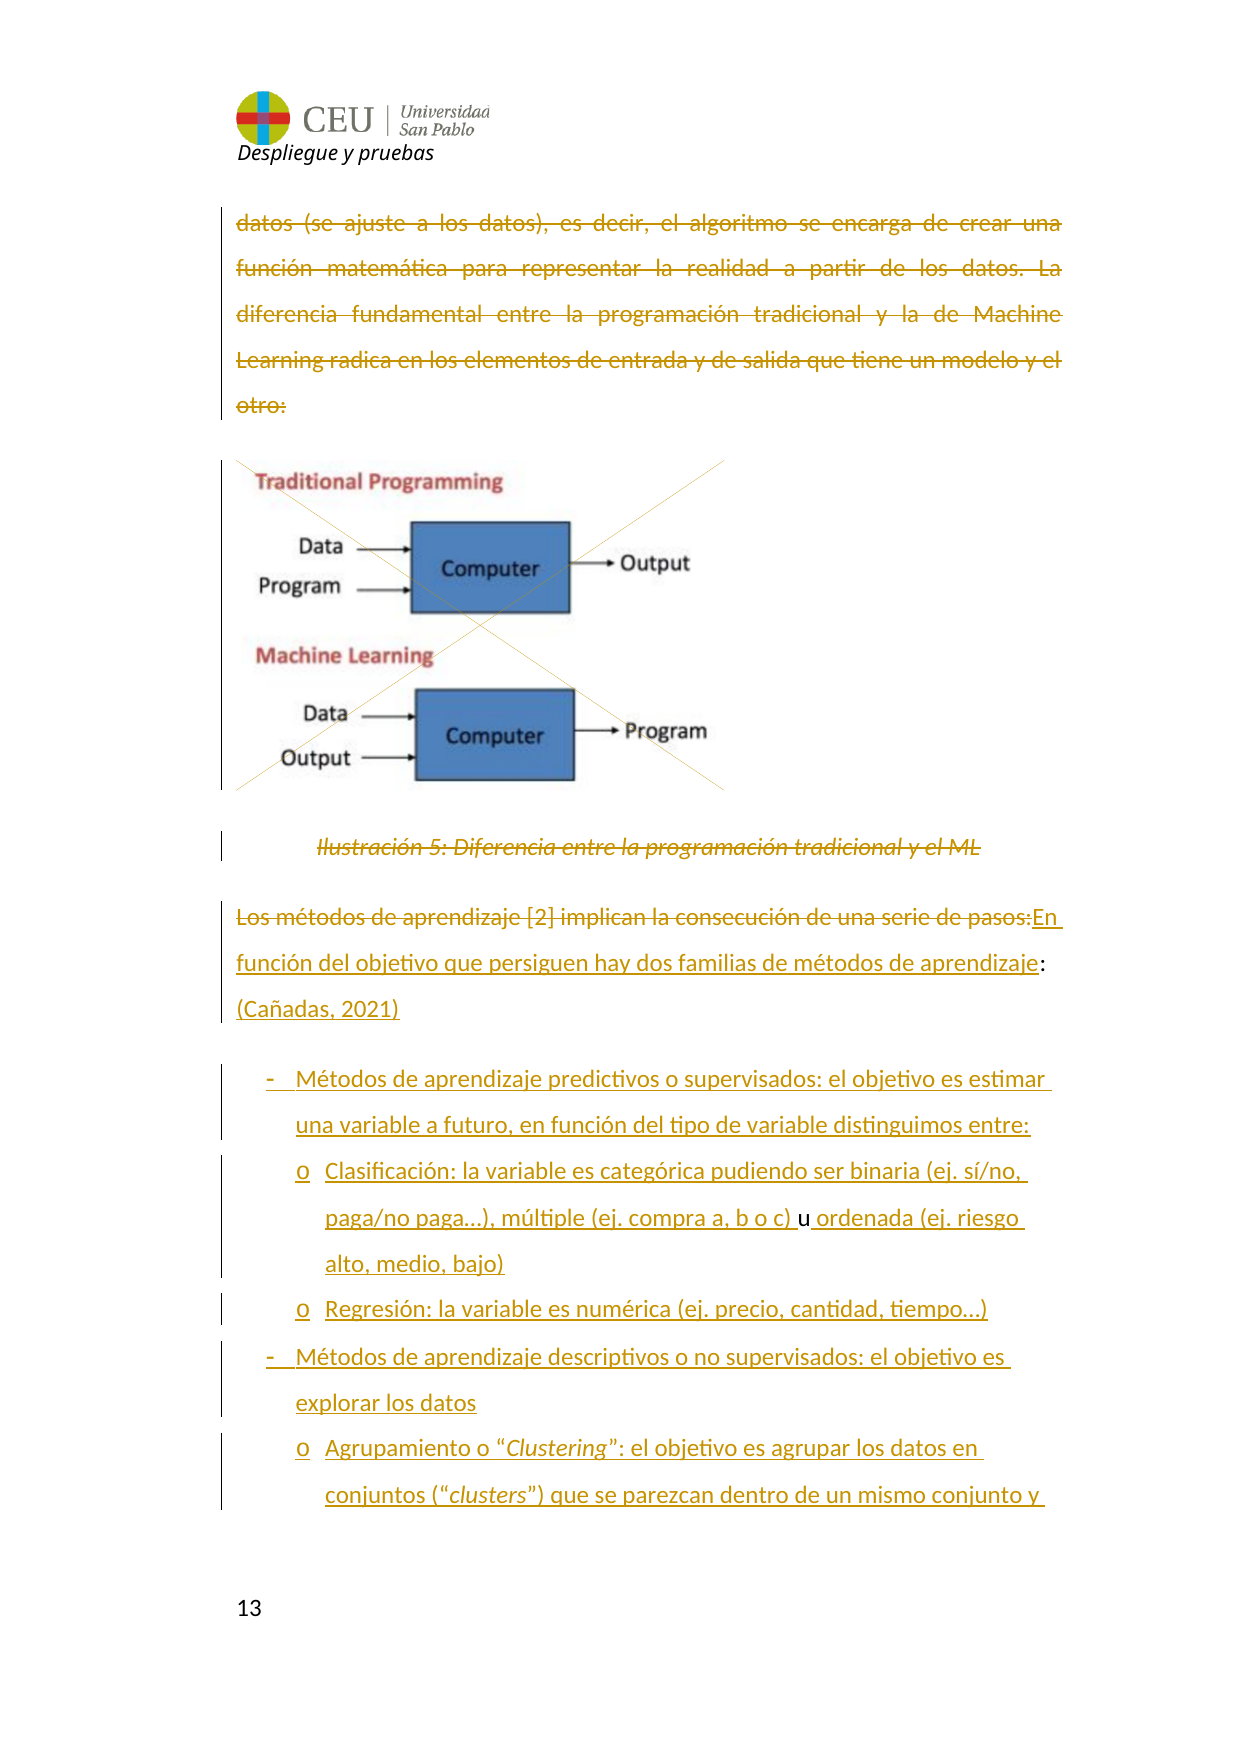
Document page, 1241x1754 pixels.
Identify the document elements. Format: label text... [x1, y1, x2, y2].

text : [236, 901, 1063, 1023]
picture [482, 461, 725, 790]
picture [235, 89, 490, 146]
list u [295, 1155, 1063, 1278]
picture [237, 627, 723, 791]
text . [236, 207, 1063, 315]
picture [236, 462, 479, 789]
picture [238, 460, 723, 624]
text . [236, 316, 1063, 420]
